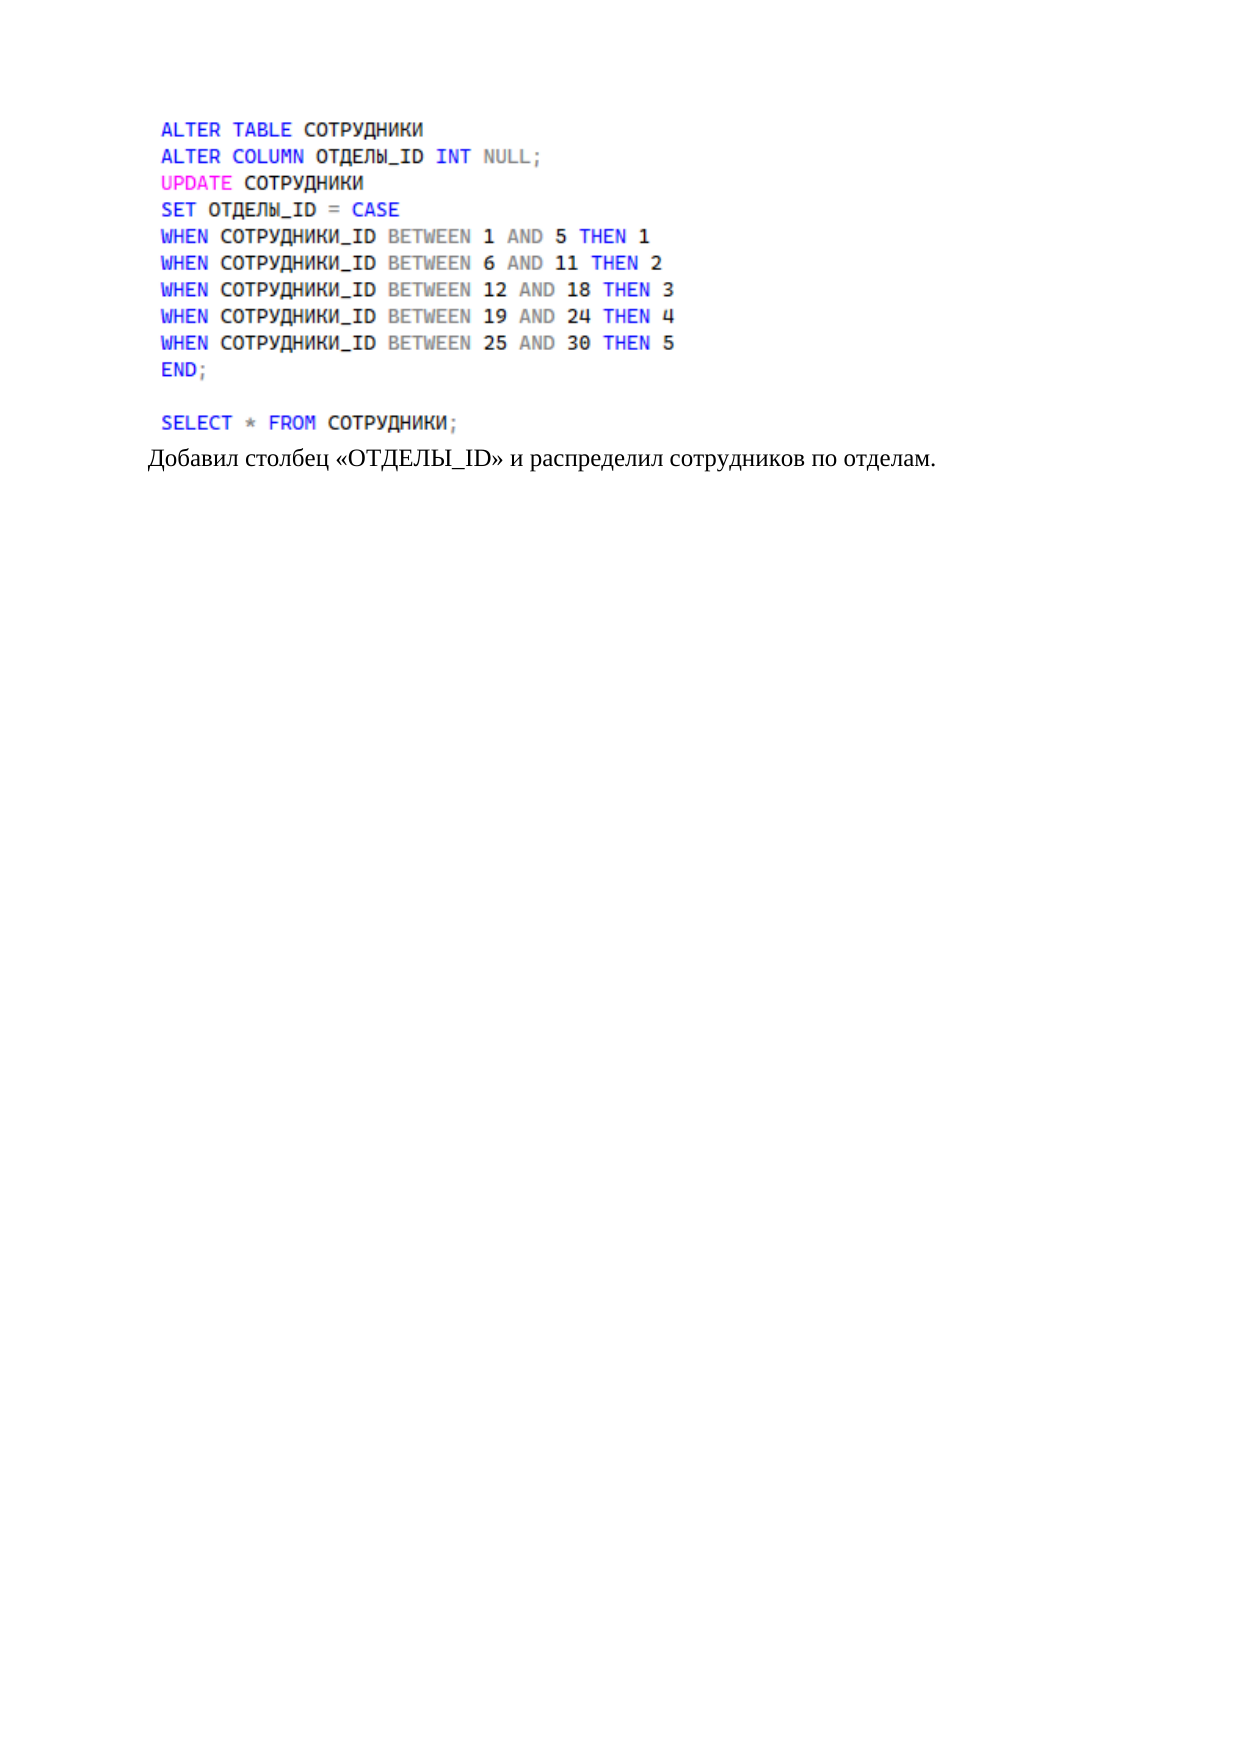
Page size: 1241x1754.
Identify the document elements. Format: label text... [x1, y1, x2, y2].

picture [147, 118, 691, 444]
text Добавил столбец «ОТДЕЛЫ_ID» и распределил сотрудников по отделам. [148, 443, 1152, 472]
